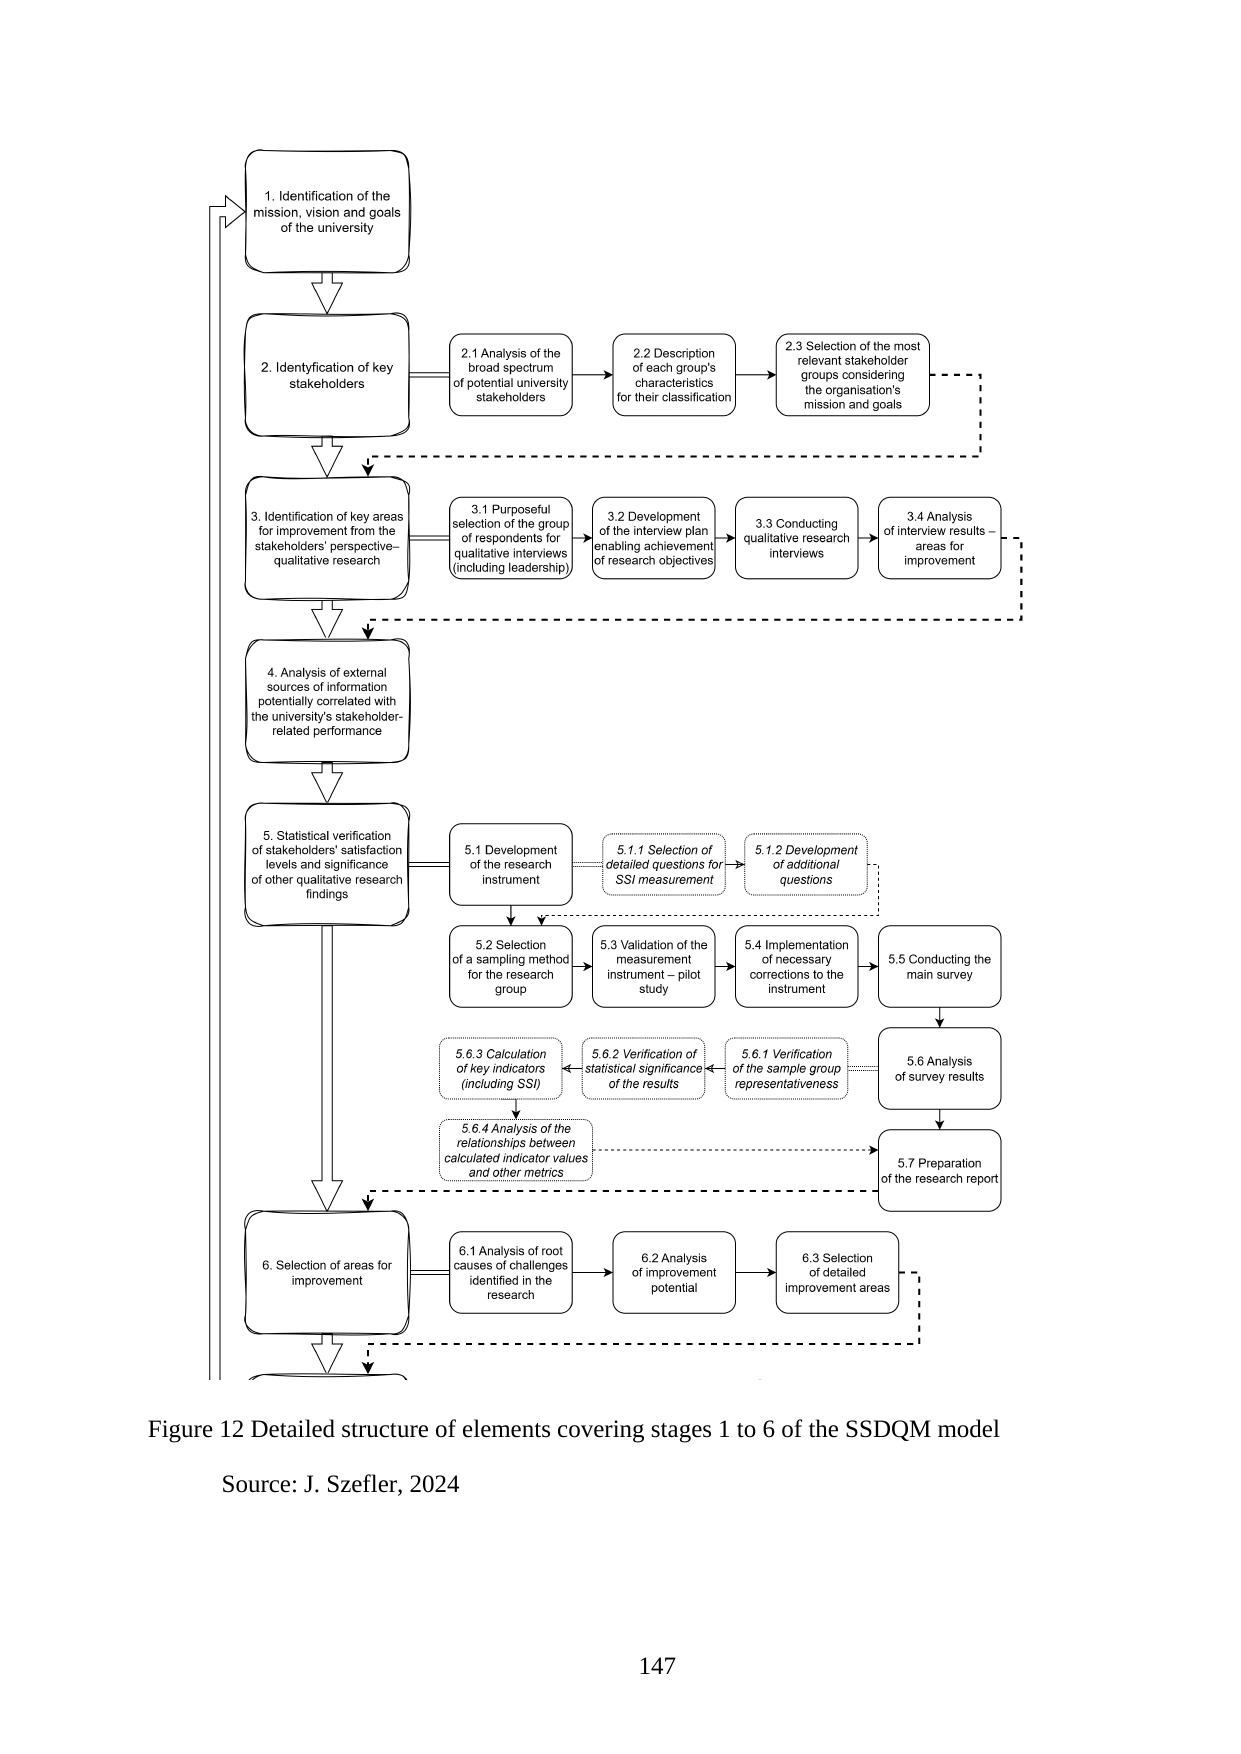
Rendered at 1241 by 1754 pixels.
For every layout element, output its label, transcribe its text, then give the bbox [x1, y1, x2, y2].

picture [206, 147, 1034, 1380]
text Figure 12 Detailed structure of elements covering stages 1 to 6 of the SSDQM model [148, 1414, 1093, 1442]
text Source: J. Szefler, 2024 [148, 1469, 1093, 1498]
